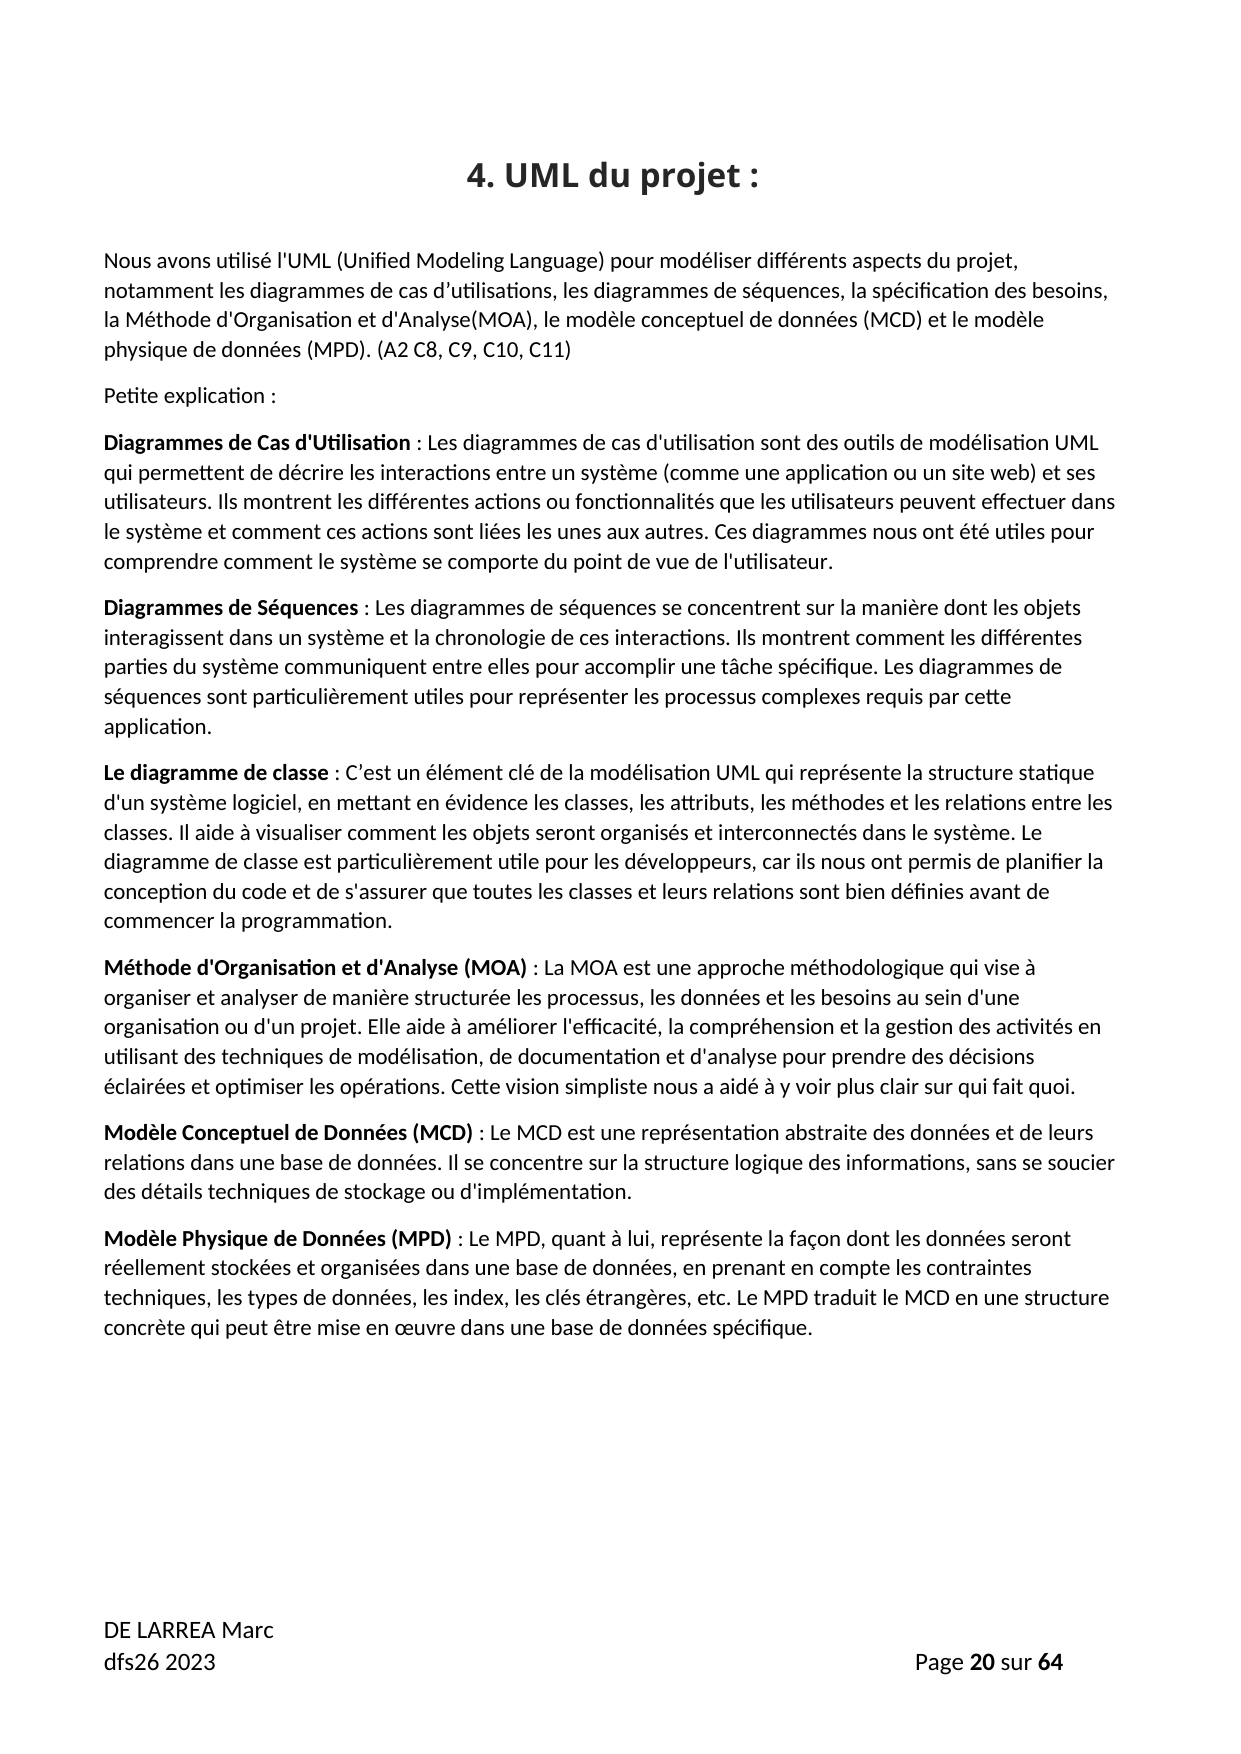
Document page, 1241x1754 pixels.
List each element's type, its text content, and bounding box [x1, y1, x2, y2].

text Diagrammes de Séquences : Les diagrammes de séquences se concentrent sur la manière dont les objets interagissent dans un système et la chronologie de ces interactions. Ils montrent comment les différentes parties du système communiquent entre elles pour accomplir une tâche spécifique. Les diagrammes de séquences sont particulièrement utiles pour représenter les processus complexes requis par cette application. [103, 593, 1122, 740]
text Modèle Conceptuel de Données (MCD) : Le MCD est une représentation abstraite des données et de leurs relations dans une base de données. Il se concentre sur la structure logique des informations, sans se soucier des détails techniques de stockage ou d'implémentation. [103, 1118, 1122, 1206]
text Nous avons utilisé l'UML (Unified Modeling Language) pour modéliser différents aspects du projet, notamment les diagrammes de cas d’utilisations, les diagrammes de séquences, la spécification des besoins, la Méthode d'Organisation et d'Analyse(MOA), le modèle conceptuel de données (MCD) et le modèle physique de données (MPD). (A2 C8, C9, C10, C11) [103, 246, 1122, 363]
subtitle 4. UML du projet : [103, 152, 1122, 197]
text Diagrammes de Cas d'Utilisation : Les diagrammes de cas d'utilisation sont des outils de modélisation UML qui permettent de décrire les interactions entre un système (comme une application ou un site web) et ses utilisateurs. Ils montrent les différentes actions ou fonctionnalités que les utilisateurs peuvent effectuer dans le système et comment ces actions sont liées les unes aux autres. Ces diagrammes nous ont été utiles pour comprendre comment le système se comporte du point de vue de l'utilisateur. [103, 428, 1122, 575]
text Le diagramme de classe : C’est un élément clé de la modélisation UML qui représente la structure statique d'un système logiciel, en mettant en évidence les classes, les attributs, les méthodes et les relations entre les classes. Il aide à visualiser comment les objets seront organisés et interconnectés dans le système. Le diagramme de classe est particulièrement utile pour les développeurs, car ils nous ont permis de planifier la conception du code et de s'assurer que toutes les classes et leurs relations sont bien définies avant de commencer la programmation. [103, 758, 1122, 935]
text Méthode d'Organisation et d'Analyse (MOA) : La MOA est une approche méthodologique qui vise à organiser et analyser de manière structurée les processus, les données et les besoins au sein d'une organisation ou d'un projet. Elle aide à améliorer l'efficacité, la compréhension et la gestion des activités en utilisant des techniques de modélisation, de documentation et d'analyse pour prendre des décisions éclairées et optimiser les opérations. Cette vision simpliste nous a aidé à y voir plus clair sur qui fait quoi. [103, 953, 1122, 1100]
text Modèle Physique de Données (MPD) : Le MPD, quant à lui, représente la façon dont les données seront réellement stockées et organisées dans une base de données, en prenant en compte les contraintes techniques, les types de données, les index, les clés étrangères, etc. Le MPD traduit le MCD en une structure concrète qui peut être mise en œuvre dans une base de données spécifique. [103, 1224, 1122, 1341]
text Petite explication : [103, 382, 1122, 410]
